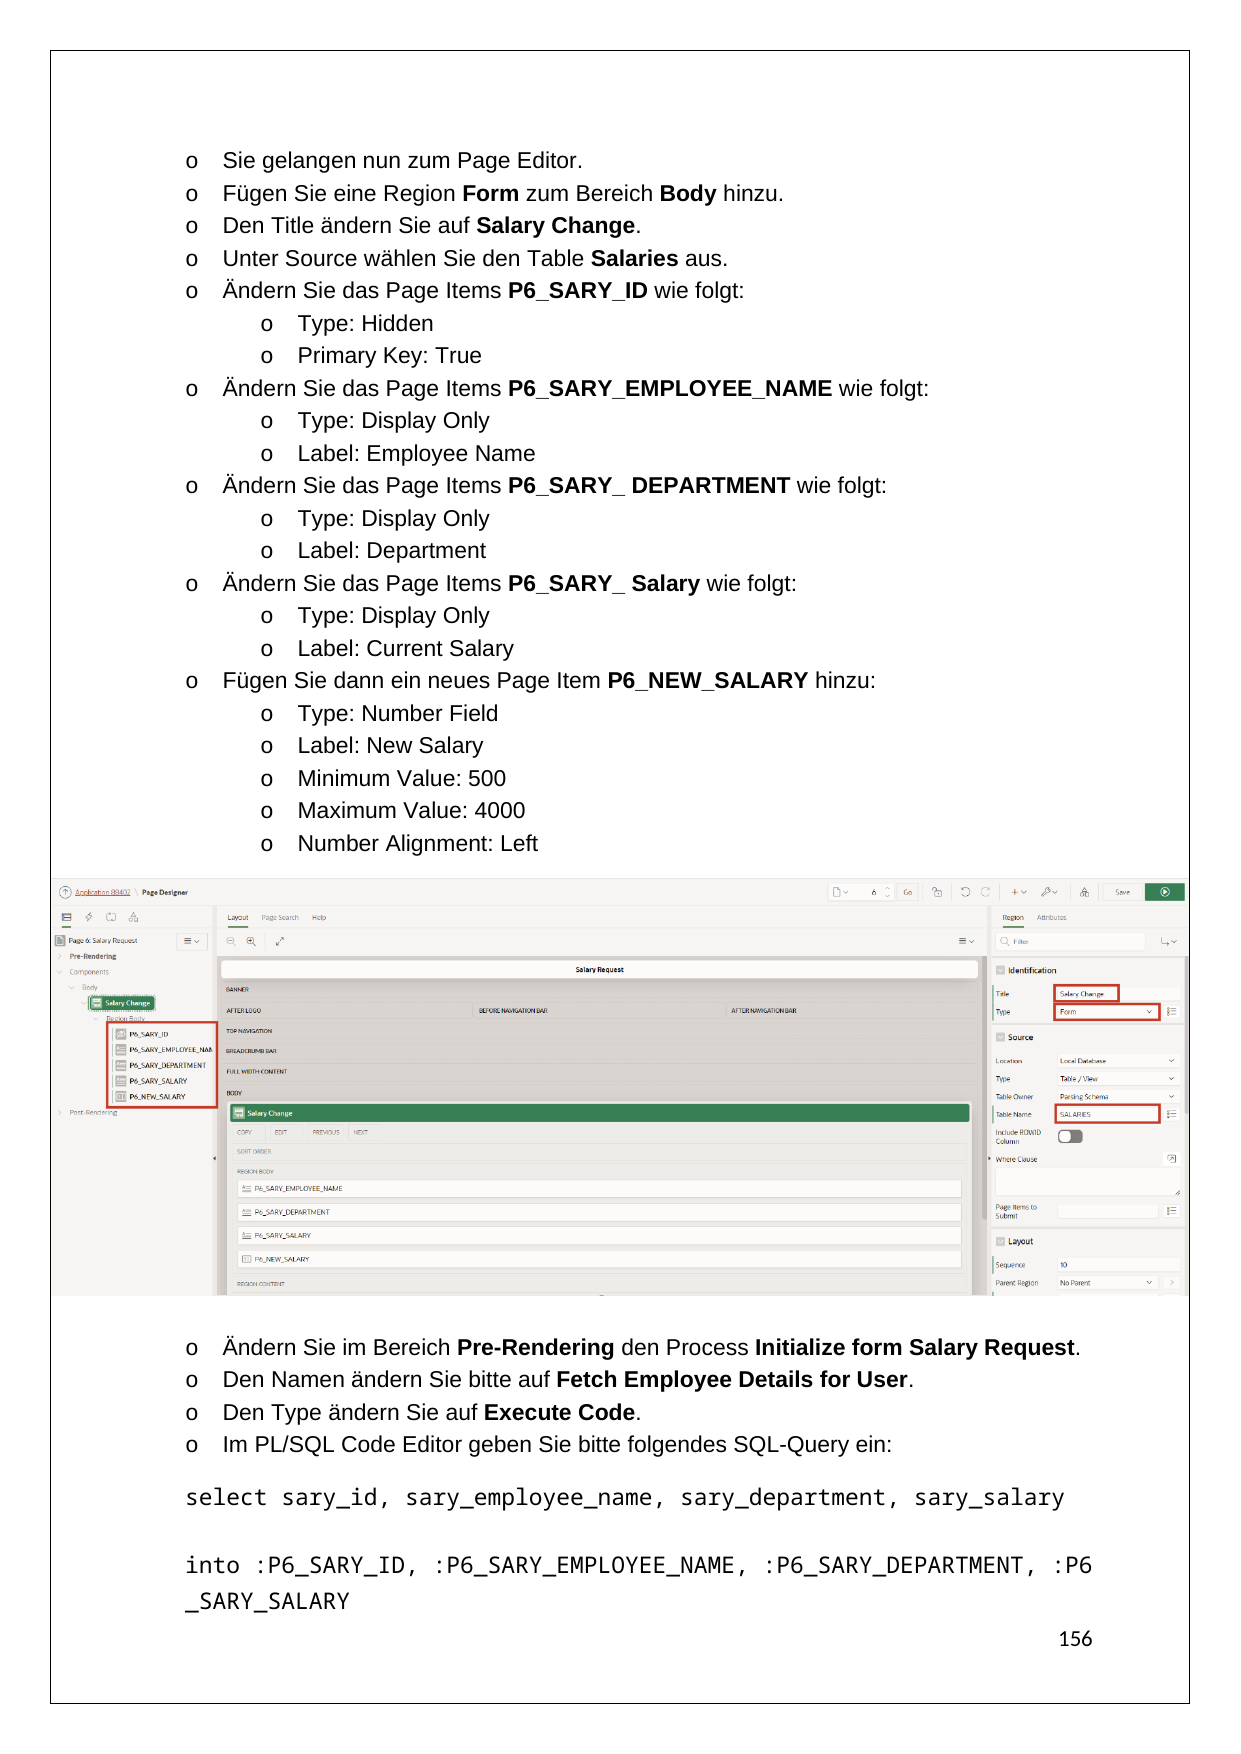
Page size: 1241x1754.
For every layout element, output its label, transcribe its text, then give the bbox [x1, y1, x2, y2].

list Minimum Value: 500 [260, 765, 1093, 793]
list Fügen Sie dann ein neues Page Item P6_NEW_SALARY hinzu: [185, 667, 1093, 696]
list Label: Current Salary [260, 635, 1093, 663]
list Ändern Sie das Page Items P6_SARY_ DEPARTMENT wie folgt: [185, 472, 1093, 501]
list Type: Number Field [260, 700, 1093, 728]
list Label: New Salary [260, 732, 1093, 761]
list Unter Source wählen Sie den Table Salaries aus. [185, 245, 1093, 273]
list Type: Hidden [260, 310, 1093, 338]
list Number Alignment: Left [260, 830, 1093, 858]
list Den Type ändern Sie auf Execute Code. [185, 1399, 1093, 1427]
list Label: Department [260, 537, 1093, 566]
list Ändern Sie das Page Items P6_SARY_EMPLOYEE_NAME wie folgt: [185, 375, 1093, 403]
list Den Namen ändern Sie bitte auf Fetch Employee Details for User. [185, 1366, 1093, 1394]
list Type: Display Only [260, 505, 1093, 533]
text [185, 1480, 1093, 1616]
picture [51, 878, 1189, 1296]
list Primary Key: True [260, 342, 1093, 371]
list Den Title ändern Sie auf Salary Change. [185, 212, 1093, 241]
list Ändern Sie im Bereich Pre-Rendering den Process Initialize form Salary Request. [185, 1334, 1093, 1362]
list Label: Employee Name [260, 440, 1093, 468]
list Im PL/SQL Code Editor geben Sie bitte folgendes SQL-Query ein: [185, 1431, 1093, 1459]
list Fügen Sie eine Region Form zum Bereich Body hinzu. [185, 180, 1093, 208]
list Ändern Sie das Page Items P6_SARY_ Salary wie folgt: [185, 570, 1093, 598]
list Maximum Value: 4000 [260, 797, 1093, 826]
list Sie gelangen nun zum Page Editor. [185, 147, 1093, 176]
list Type: Display Only [260, 602, 1093, 631]
list Type: Display Only [260, 407, 1093, 436]
list Ändern Sie das Page Items P6_SARY_ID wie folgt: [185, 277, 1093, 306]
